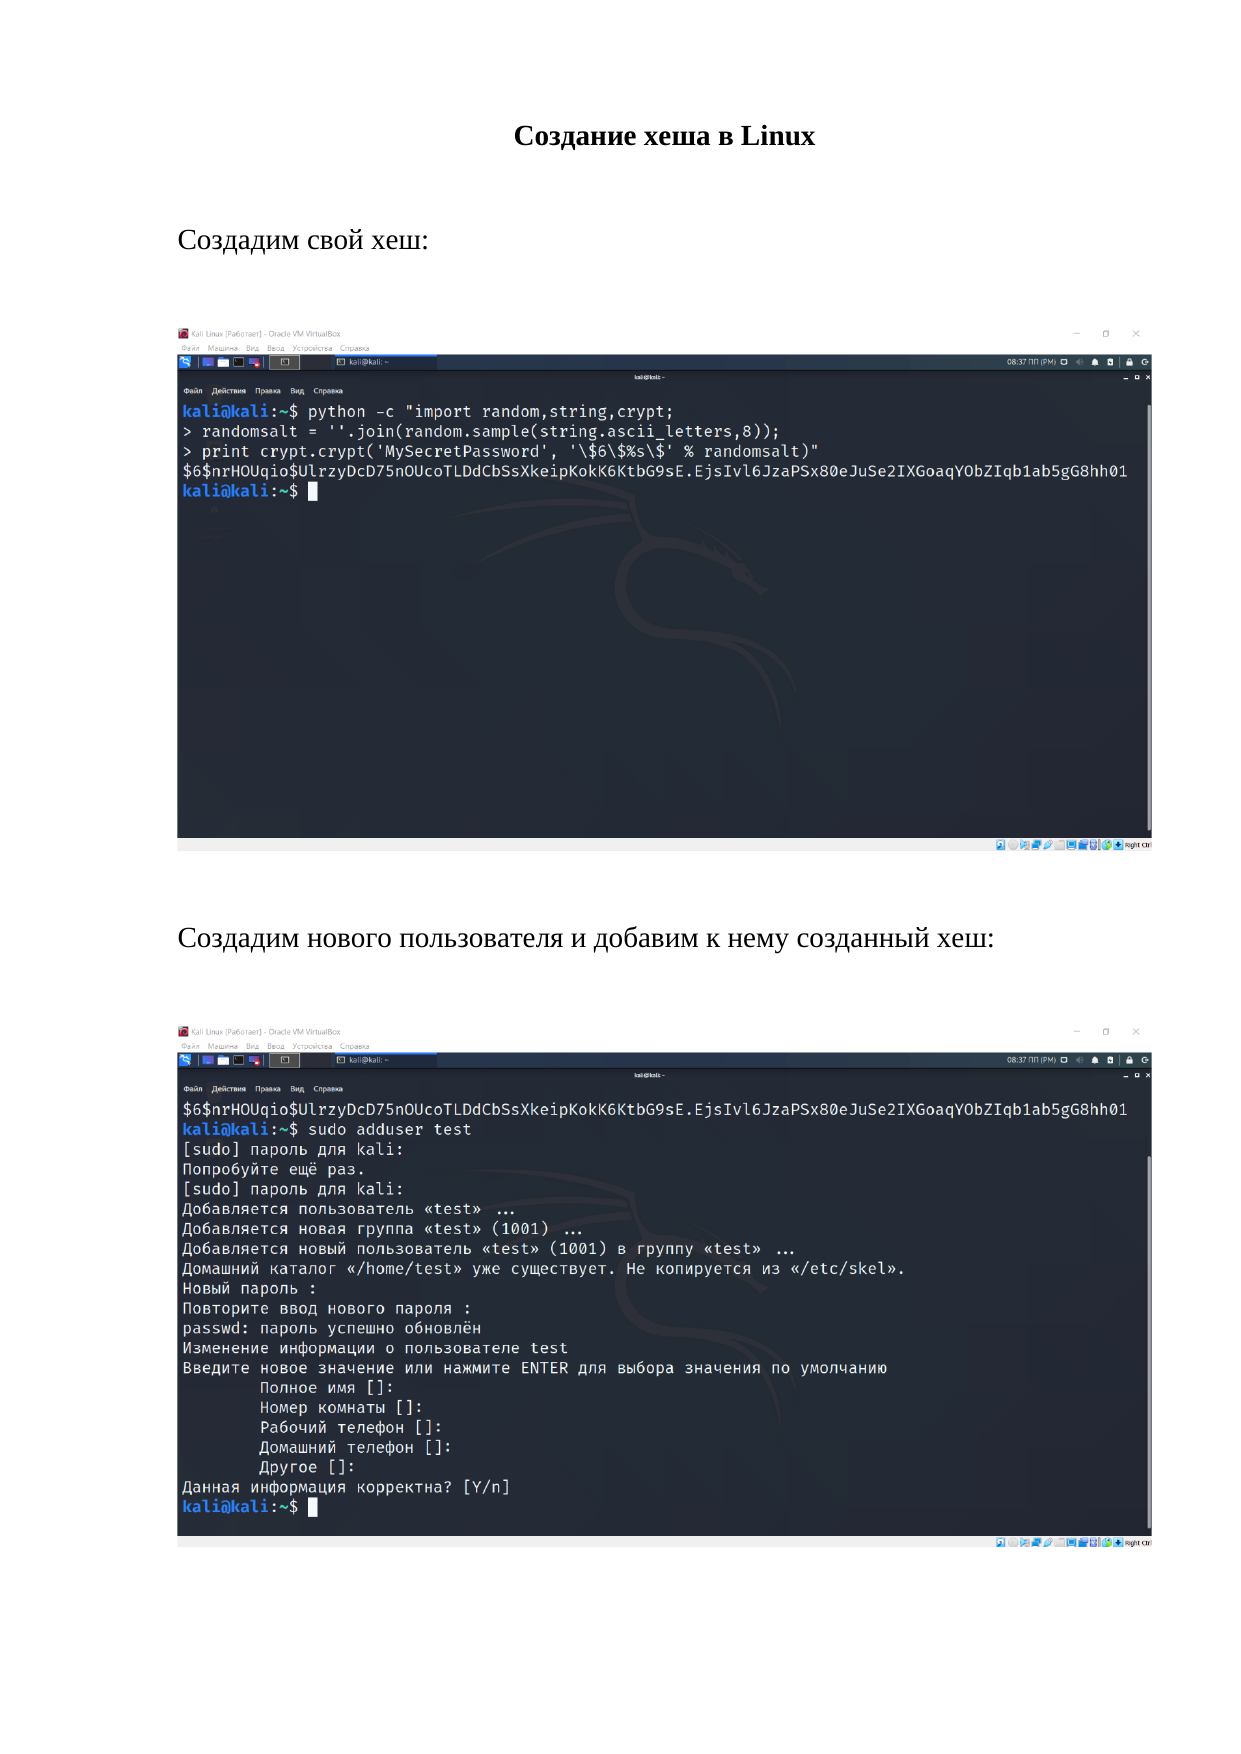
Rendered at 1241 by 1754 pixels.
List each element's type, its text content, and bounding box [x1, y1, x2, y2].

picture [177, 326, 1152, 851]
picture [177, 1025, 1152, 1547]
text Создадим свой хеш: [177, 222, 1152, 256]
text Создание хеша в Linux [177, 118, 1152, 152]
text Создадим нового пользователя и добавим к нему созданный хеш: [177, 921, 1152, 954]
